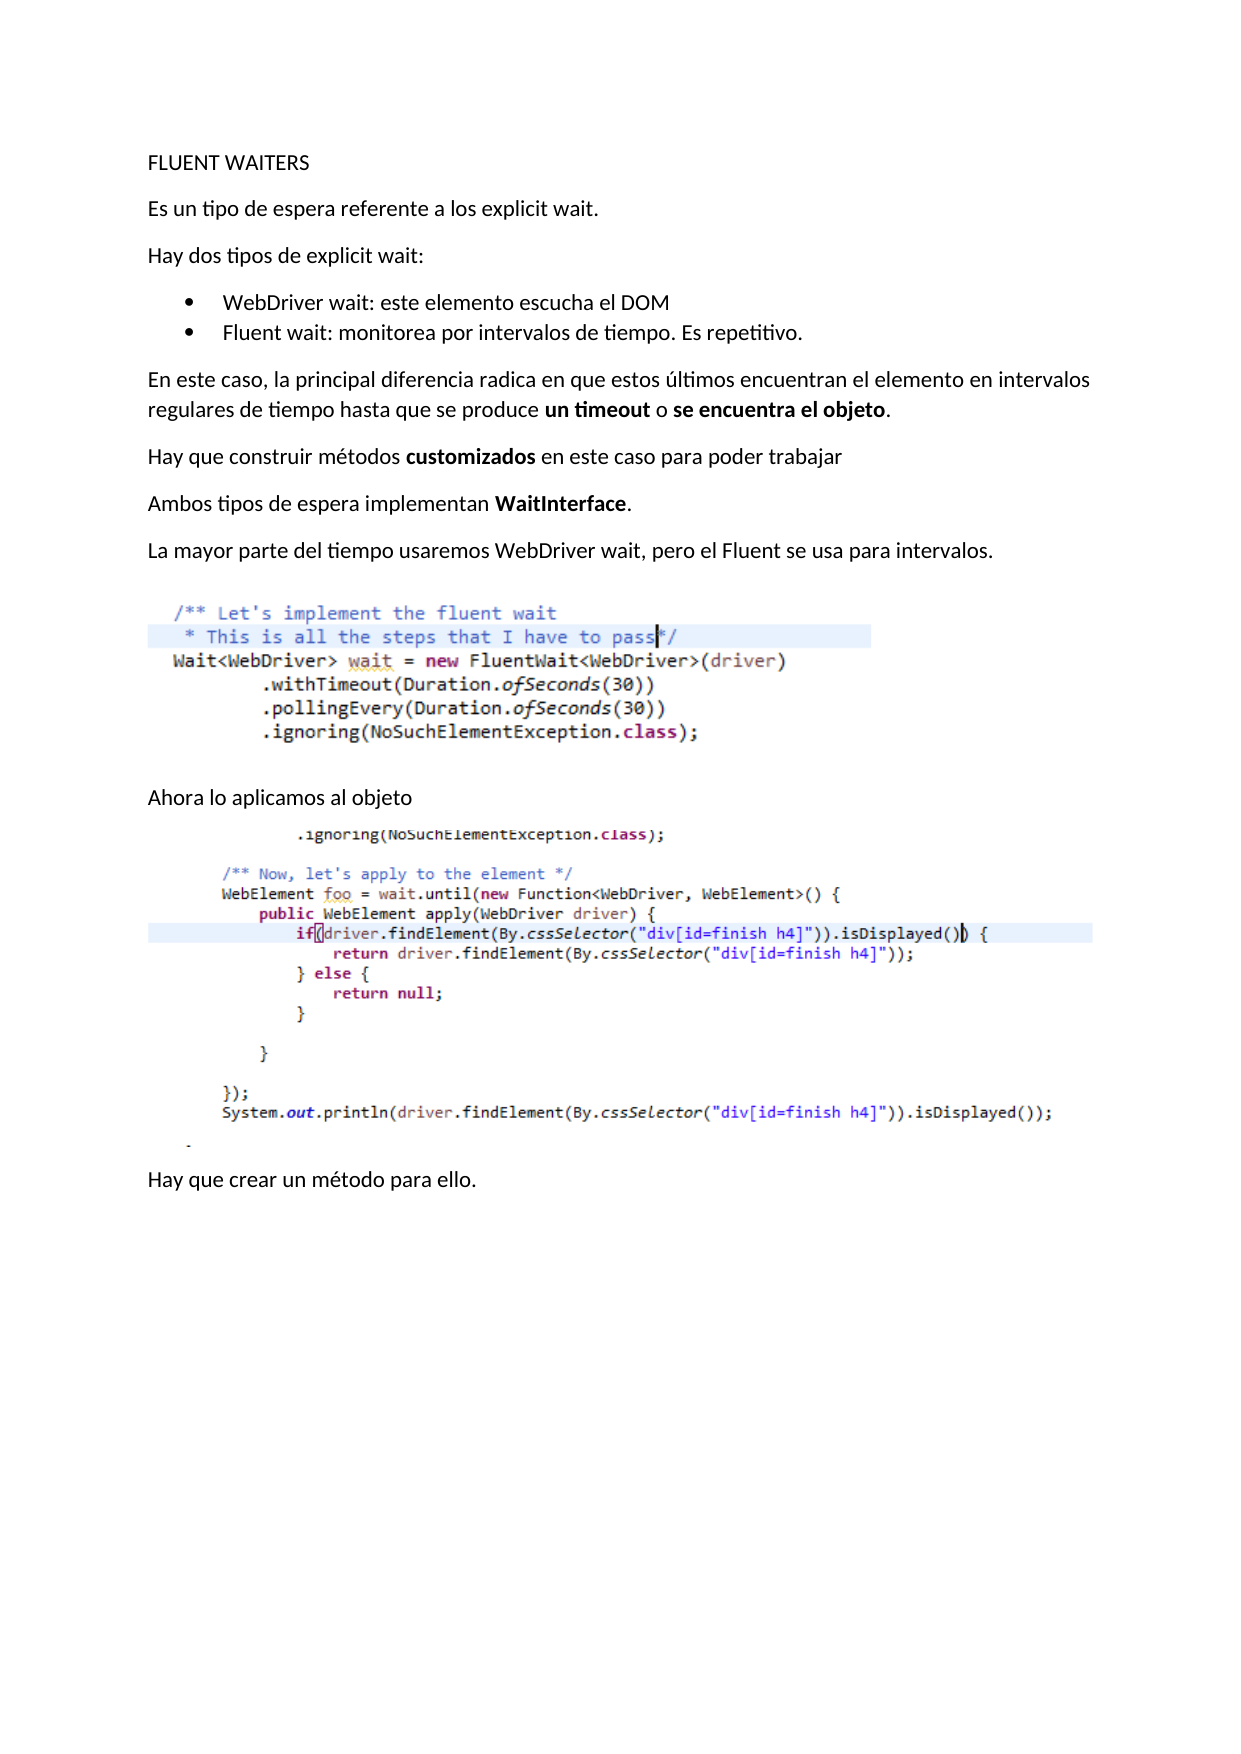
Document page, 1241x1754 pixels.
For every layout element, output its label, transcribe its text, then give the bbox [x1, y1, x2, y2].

text Hay que construir métodos customizados en este caso para poder trabajar [148, 442, 1093, 470]
text En este caso, la principal diferencia radica en que estos últimos encuentran el elemento en intervalos regulares de tiempo hasta que se produce un timeout o se encuentra el objeto. [148, 365, 1093, 423]
picture [147, 830, 1093, 1147]
text La mayor parte del tiempo usaremos WebDriver wait, pero el Fluent se usa para intervalos. [148, 536, 1093, 564]
text Ahora lo aplicamos al objeto [148, 783, 1093, 811]
text Hay que crear un método para ello. [148, 1165, 1093, 1193]
list Fluent wait: monitorea por intervalos de tiempo. Es repetitivo. [185, 318, 1093, 346]
text Hay dos tipos de explicit wait: [148, 241, 1093, 269]
text FLUENT WAITERS [148, 148, 1093, 176]
text Es un tipo de espera referente a los explicit wait. [148, 194, 1093, 222]
picture [147, 583, 872, 765]
list WebDriver wait: este elemento escucha el DOM [185, 288, 1093, 316]
text Ambos tipos de espera implementan WaitInterface. [148, 489, 1093, 517]
